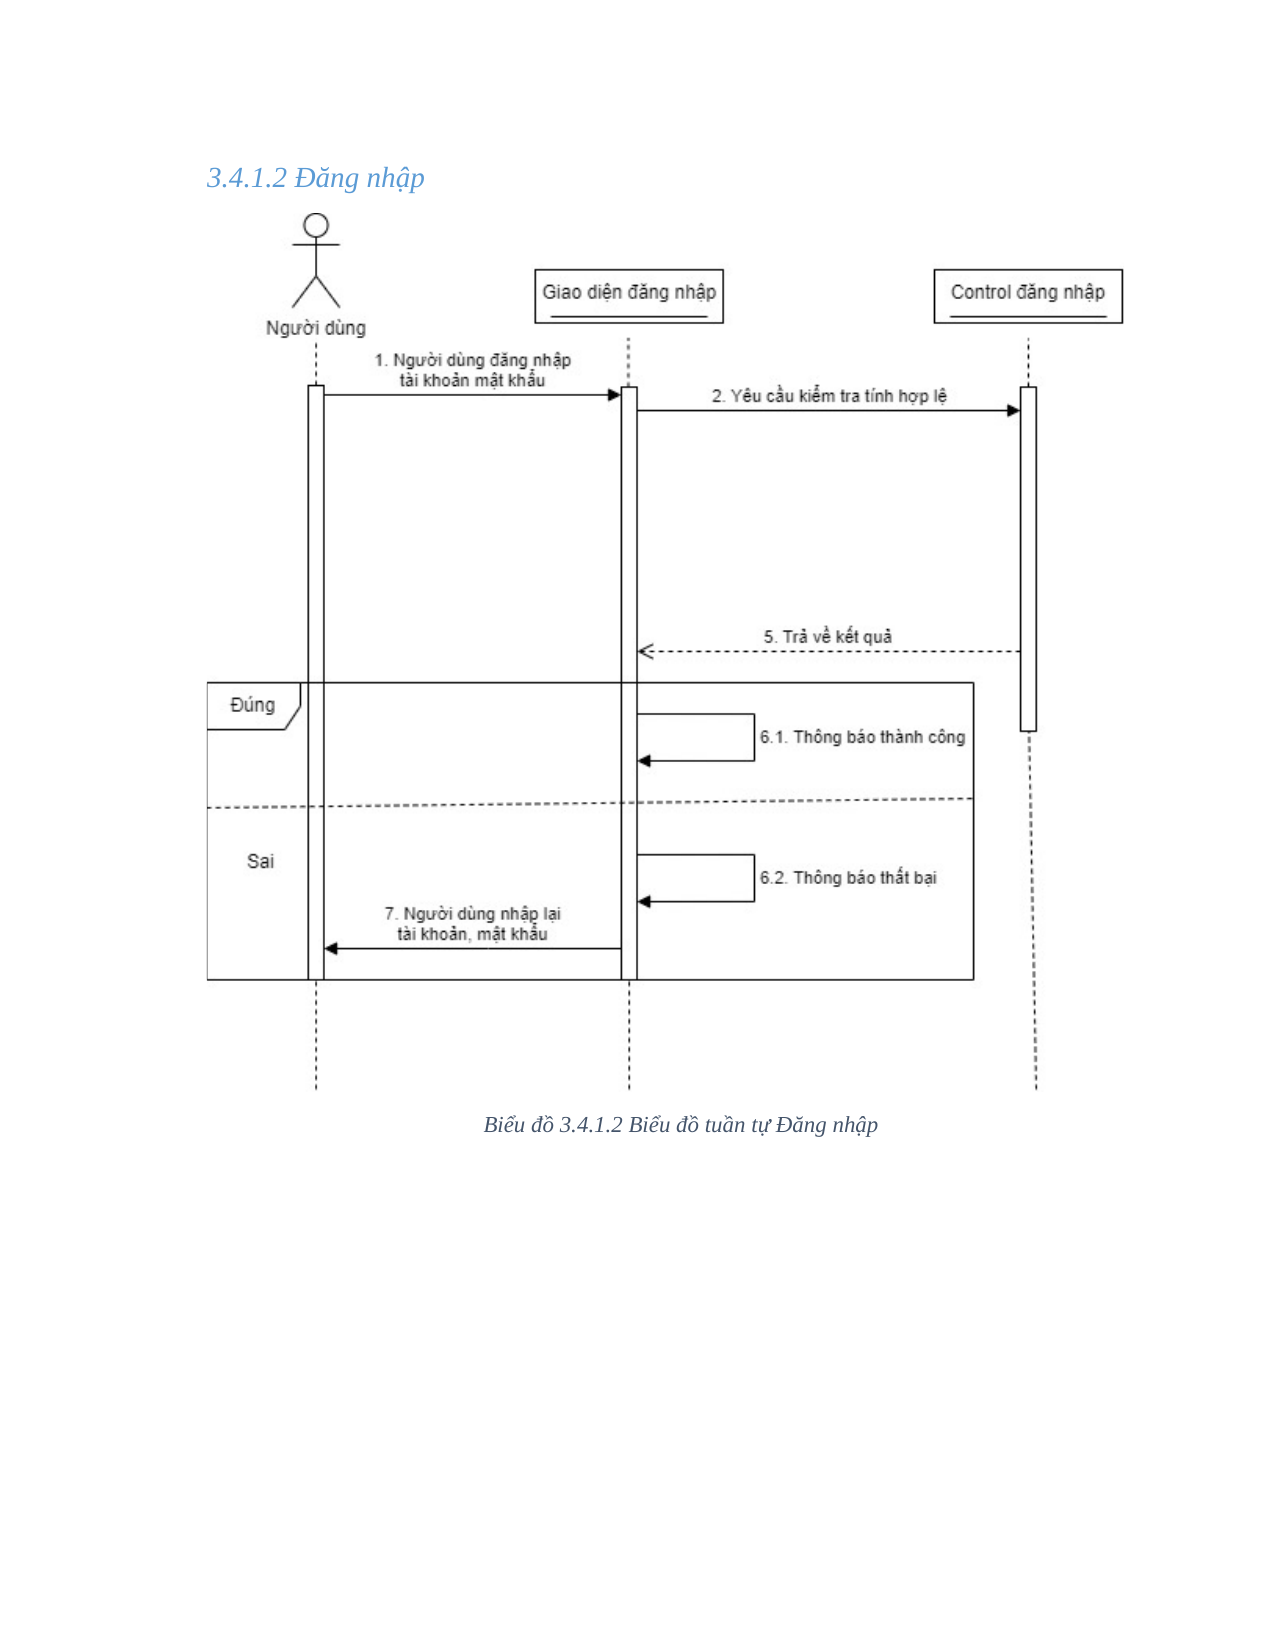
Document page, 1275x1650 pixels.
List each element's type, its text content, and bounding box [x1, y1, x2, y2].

text 3.4.1.2 Đăng nhập [207, 161, 1157, 194]
text Biểu đồ 3.4.1.2 Biểu đồ tuần tự Đăng nhập [207, 1111, 1157, 1138]
picture [206, 213, 1125, 1092]
